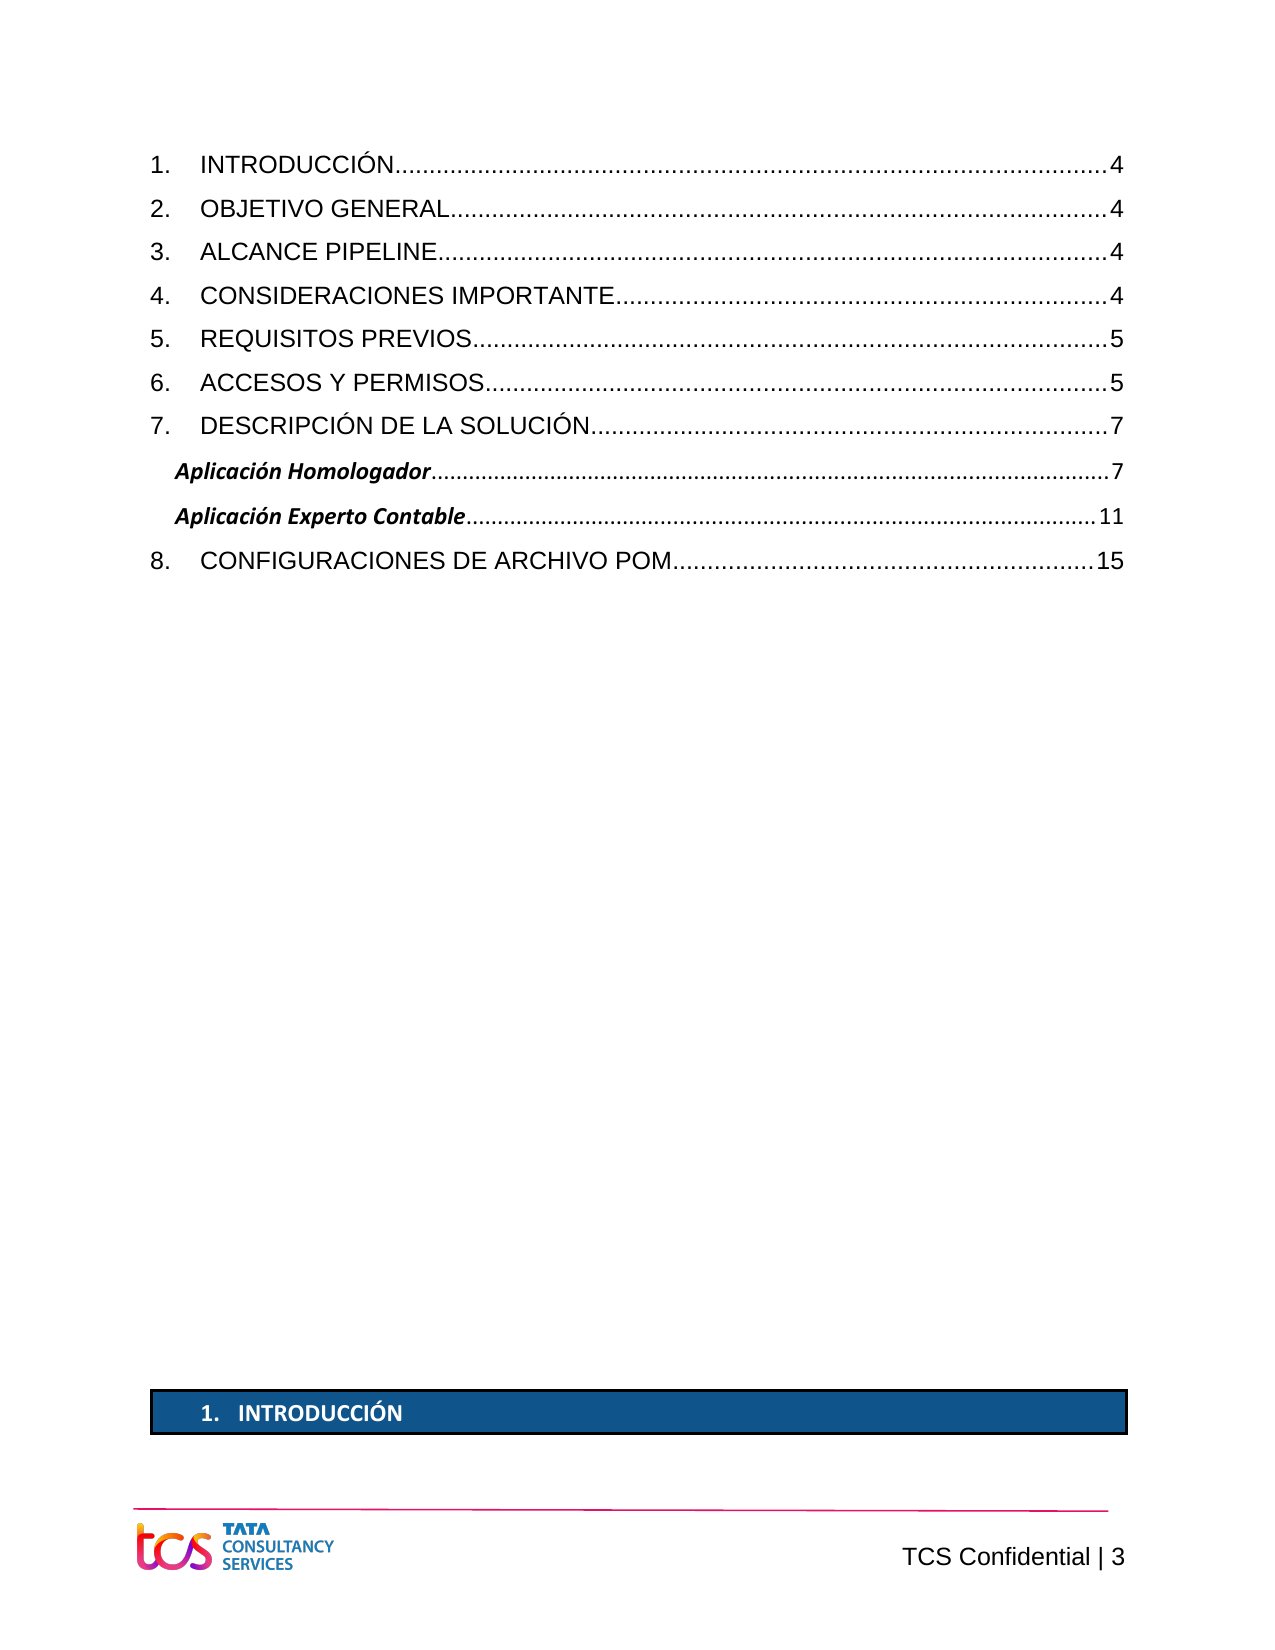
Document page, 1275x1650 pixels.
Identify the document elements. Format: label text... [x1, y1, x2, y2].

picture [135, 1521, 338, 1576]
table_header INTRODUCCIÓN [153, 1392, 1125, 1432]
